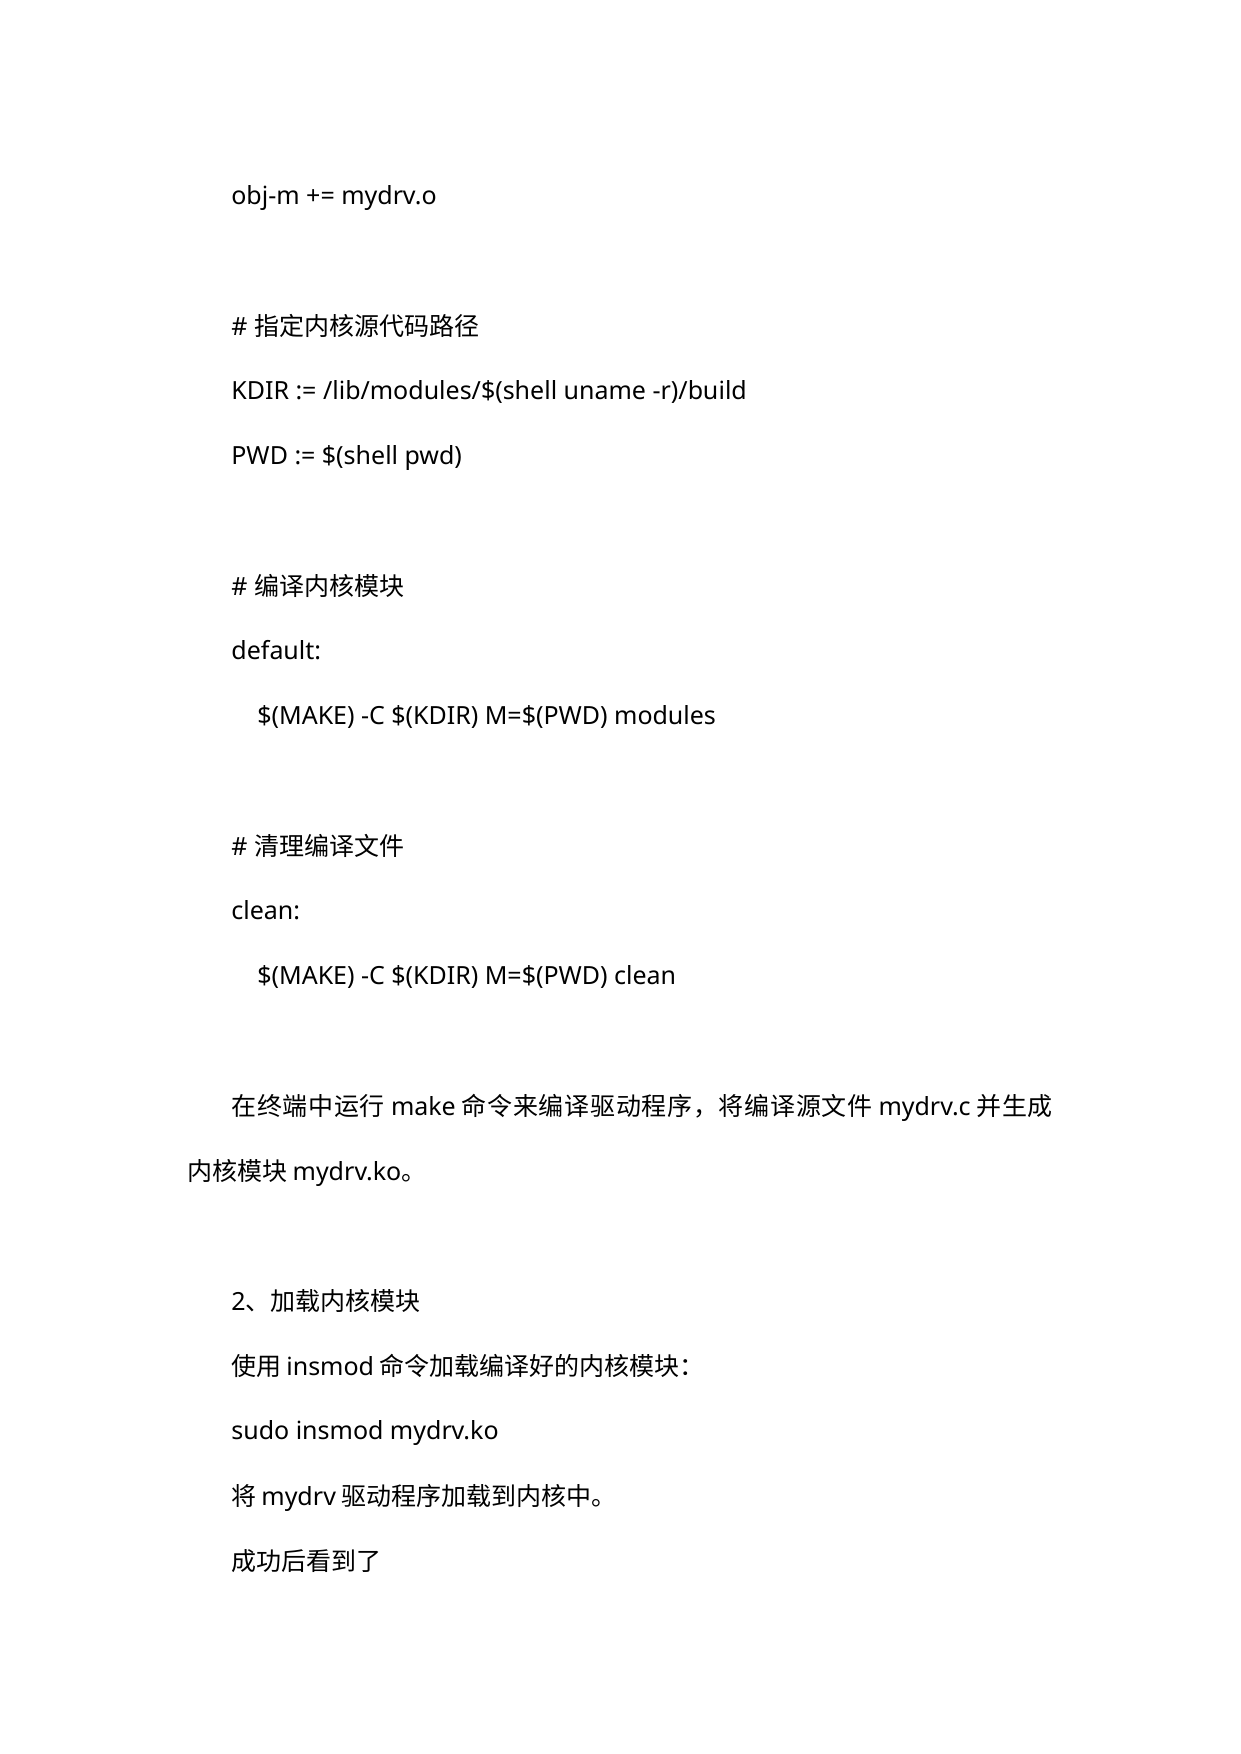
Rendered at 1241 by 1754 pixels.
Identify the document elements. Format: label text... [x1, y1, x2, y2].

list 加载内核模块 [187, 1267, 1053, 1332]
text 成功后看到了 [187, 1527, 1053, 1592]
text 将mydrv驱动程序加载到内核中。 [187, 1462, 1053, 1527]
text # 编译内核模块 [187, 552, 1053, 617]
text clean: [187, 877, 1053, 942]
text PWD := $(shell pwd) [187, 422, 1053, 487]
text 使用insmod命令加载编译好的内核模块： [187, 1332, 1053, 1397]
text # 清理编译文件 [187, 812, 1053, 877]
text 在终端中运行make命令来编译驱动程序，将编译源文件mydrv.c并生成内核模块mydrv.ko。 [187, 1072, 1053, 1202]
text $(MAKE) -C $(KDIR) M=$(PWD) modules [187, 682, 1053, 747]
text # 指定内核源代码路径 [187, 292, 1053, 357]
text sudo insmod mydrv.ko [187, 1397, 1053, 1462]
text $(MAKE) -C $(KDIR) M=$(PWD) clean [187, 942, 1053, 1007]
text default: [187, 617, 1053, 682]
text KDIR := /lib/modules/$(shell uname -r)/build [187, 357, 1053, 422]
text obj-m += mydrv.o [187, 162, 1053, 227]
